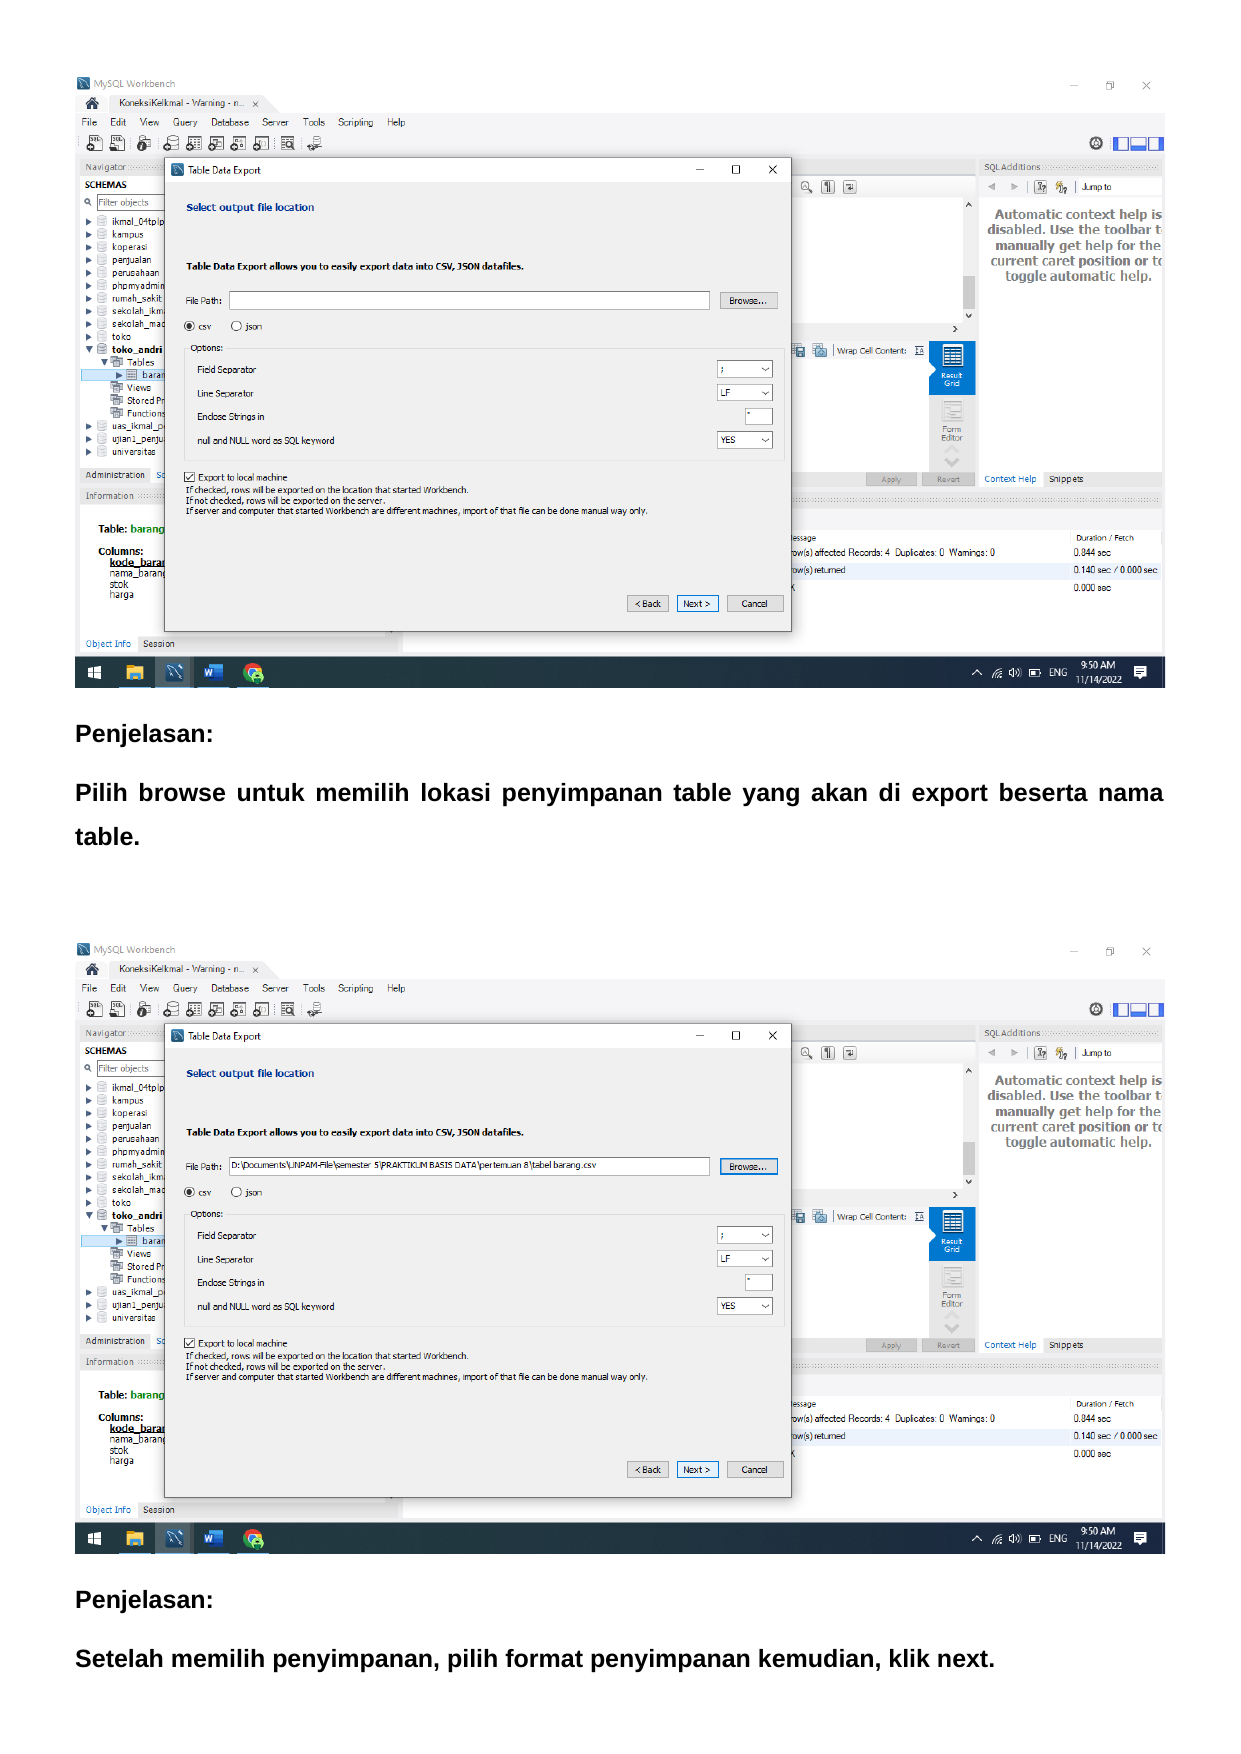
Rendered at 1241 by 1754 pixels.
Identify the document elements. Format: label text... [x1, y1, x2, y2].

text Penjelasan: [75, 718, 1165, 747]
text Setelah memilih penyimpanan, pilih format penyimpanan kemudian, klik next. [75, 1644, 1165, 1673]
picture [75, 941, 1166, 1554]
picture [75, 75, 1166, 688]
text Penjelasan: [75, 1584, 1165, 1613]
text Pilih browse untuk memilih lokasi penyimpanan table yang akan di export beserta nama table. [75, 778, 1165, 850]
